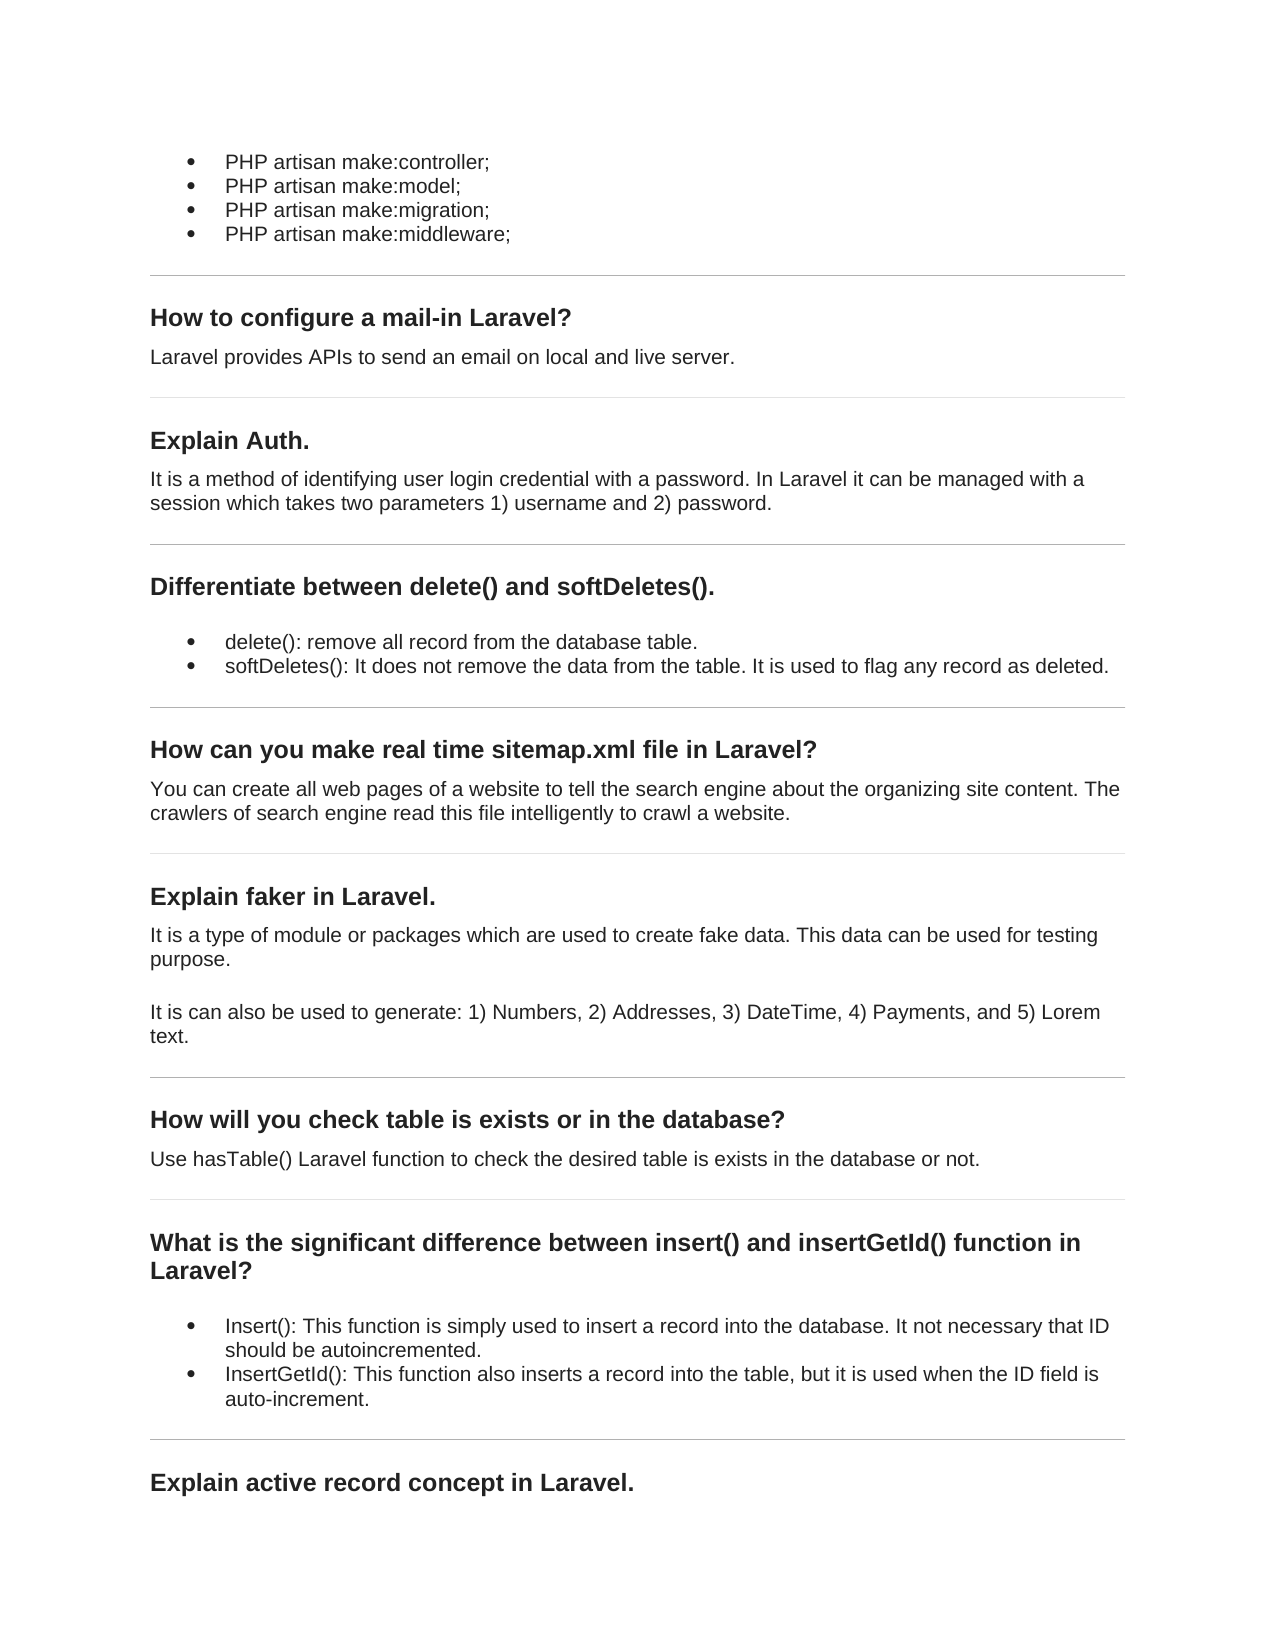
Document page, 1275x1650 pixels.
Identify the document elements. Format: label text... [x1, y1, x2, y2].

text Explain Auth. [150, 426, 1125, 454]
list PHP artisan make:controller; [187, 150, 1125, 174]
text Laravel provides APIs to send an email on local and live server. [150, 345, 1125, 369]
text Differentiate between delete() and softDeletes(). [150, 572, 1125, 601]
list Insert(): This function is simply used to insert a record into the database. It not necessary that ID should be autoincremented. [187, 1314, 1125, 1362]
text It is a method of identifying user login credential with a password. In Laravel it can be managed with a session which takes two parameters 1) username and 2) password. [150, 467, 1125, 515]
text Explain active record concept in Laravel. [150, 1467, 1125, 1496]
text Explain faker in Laravel. [150, 882, 1125, 911]
text Use hasTable() Laravel function to check the desired table is exists in the database or not. [150, 1146, 1125, 1170]
list PHP artisan make:migration; [187, 198, 1125, 222]
text How to configure a mail-in Laravel? [150, 303, 1125, 332]
text It is a type of module or packages which are used to create fake data. This data can be used for testing purpose. [150, 923, 1125, 971]
list PHP artisan make:model; [187, 174, 1125, 198]
text You can create all web pages of a website to tell the search engine about the organizing site content. The crawlers of search engine read this file intelligently to crawl a website. [150, 777, 1125, 824]
list delete(): remove all record from the database table. [187, 630, 1125, 654]
text How can you make real time sitemap.xml file in Laravel? [150, 735, 1125, 764]
list InsertGetId(): This function also inserts a record into the table, but it is used when the ID field is auto-increment. [187, 1362, 1125, 1410]
list softDeletes(): It does not remove the data from the table. It is used to flag any record as deleted. [187, 654, 1125, 678]
text How will you check table is exists or in the database? [150, 1105, 1125, 1134]
text It is can also be used to generate: 1) Numbers, 2) Addresses, 3) DateTime, 4) Payments, and 5) Lorem text. [150, 1000, 1125, 1048]
text What is the significant difference between insert() and insertGetId() function in Laravel? [150, 1228, 1125, 1285]
list PHP artisan make:middleware; [187, 222, 1125, 246]
